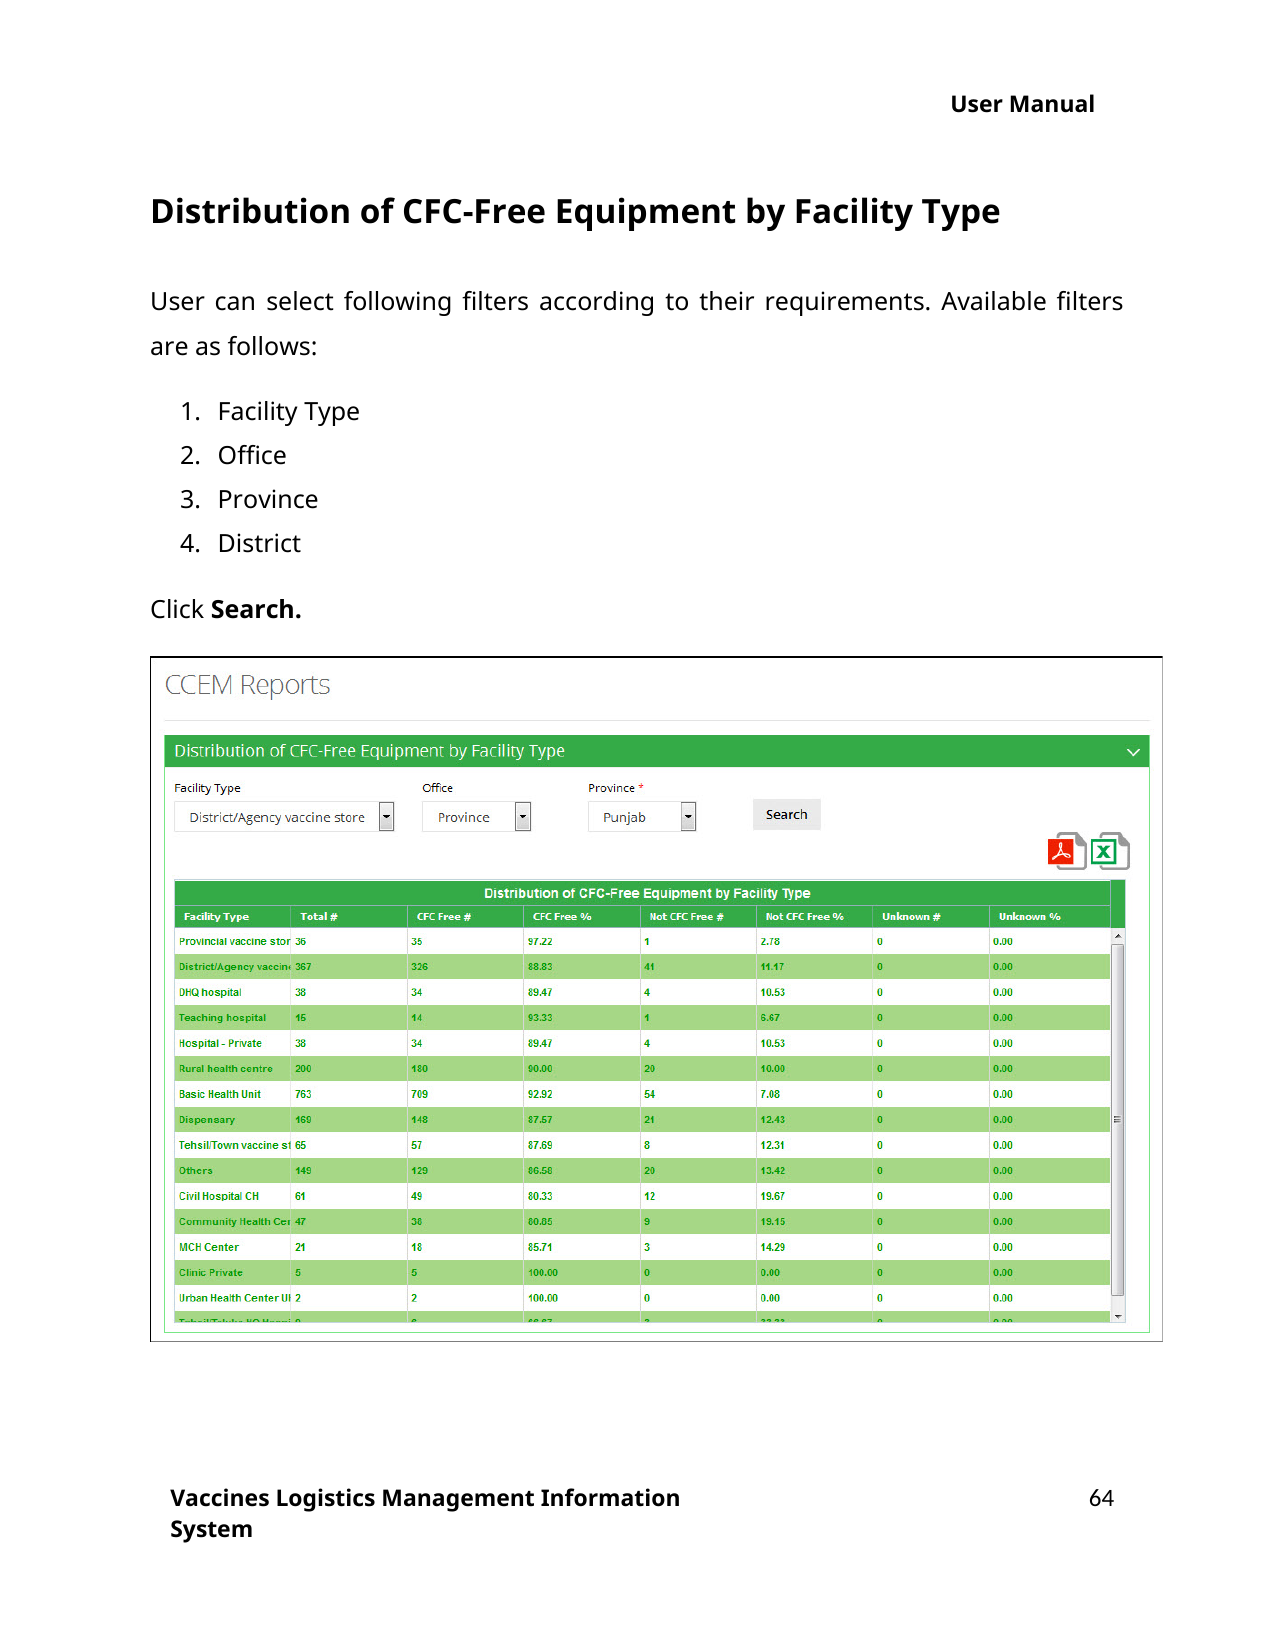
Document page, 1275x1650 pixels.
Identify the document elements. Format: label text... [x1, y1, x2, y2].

picture [150, 656, 1163, 1342]
subtitle Distribution of CFC-Free Equipment by Facility Type [150, 187, 1125, 233]
text Click Search. [150, 591, 1125, 625]
list Facility Type [180, 393, 1095, 427]
text User can select following filters according to their requirements. Available filters are as follows: [150, 284, 1125, 362]
list Province [180, 482, 1095, 516]
list Office [180, 438, 1095, 472]
list District [180, 526, 1095, 560]
